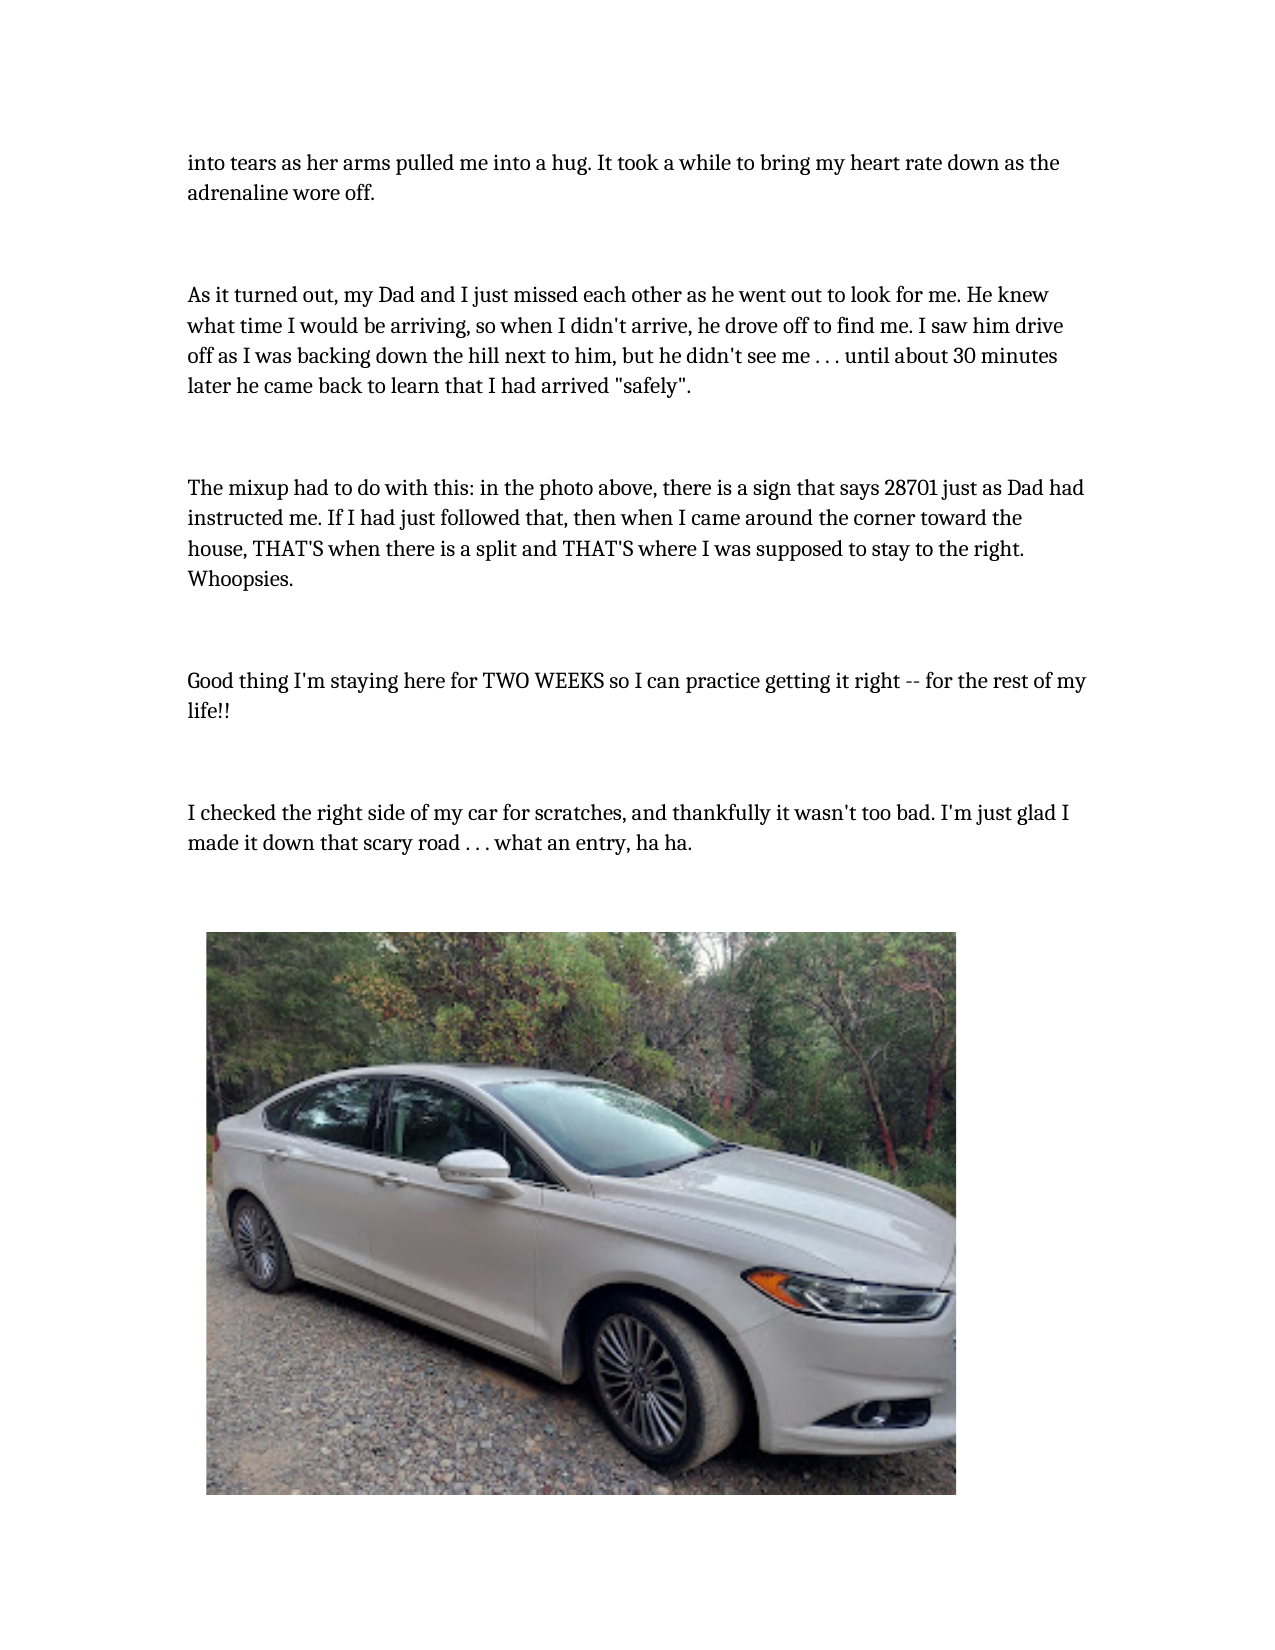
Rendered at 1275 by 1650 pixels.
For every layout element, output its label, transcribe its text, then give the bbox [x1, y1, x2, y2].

picture [206, 932, 957, 1495]
text The mixup had to do with this: in the photo above, there is a sign that says 28701 just as Dad had instructed me. If I had just followed that, then when I came around the corner toward the house, THAT'S when there is a split and THAT'S where I was supposed to stay to the right. Whoopsies. [187, 475, 1087, 592]
text As it turned out, my Dad and I just missed each other as he went out to look for me. He knew what time I would be arriving, so when I didn't arrive, he drove off to find me. I saw him drive off as I was backing down the hill next to him, but he didn't see me . . . until about 30 minutes later he came back to learn that I had arrived "safely". [187, 282, 1087, 399]
text I checked the right side of my car for scratches, and thankfully it wasn't too bad. I'm just glad I made it down that scary road . . . what an entry, ha ha. [187, 800, 1087, 857]
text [187, 150, 1087, 207]
text Good thing I'm staying here for TWO WEEKS so I can practice getting it right -- for the rest of my life!! [187, 668, 1087, 724]
